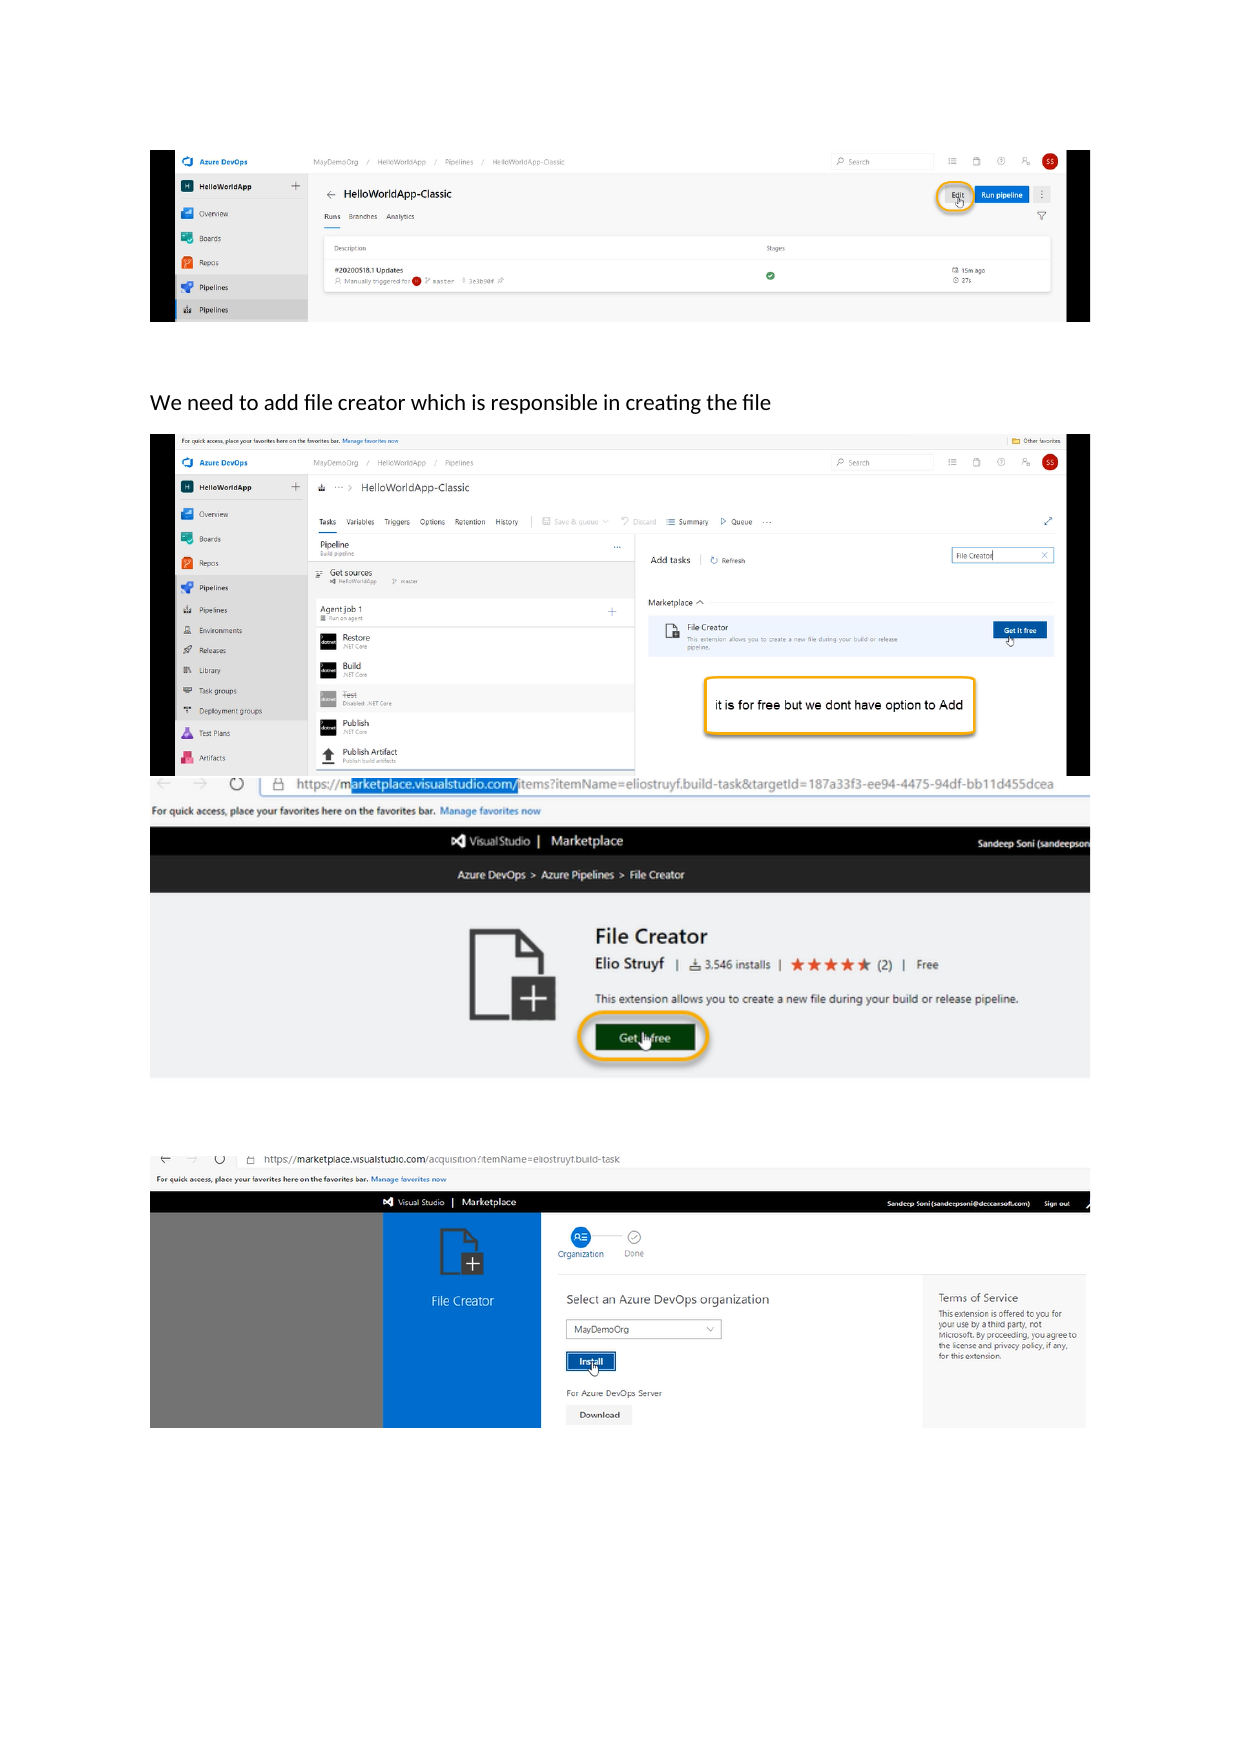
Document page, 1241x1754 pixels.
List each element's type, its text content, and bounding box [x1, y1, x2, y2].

picture [150, 1156, 1091, 1428]
picture [150, 778, 1091, 1091]
text We need to add file creator which is responsible in creating the file [150, 388, 1090, 416]
picture [150, 434, 1091, 776]
picture [150, 150, 1091, 322]
